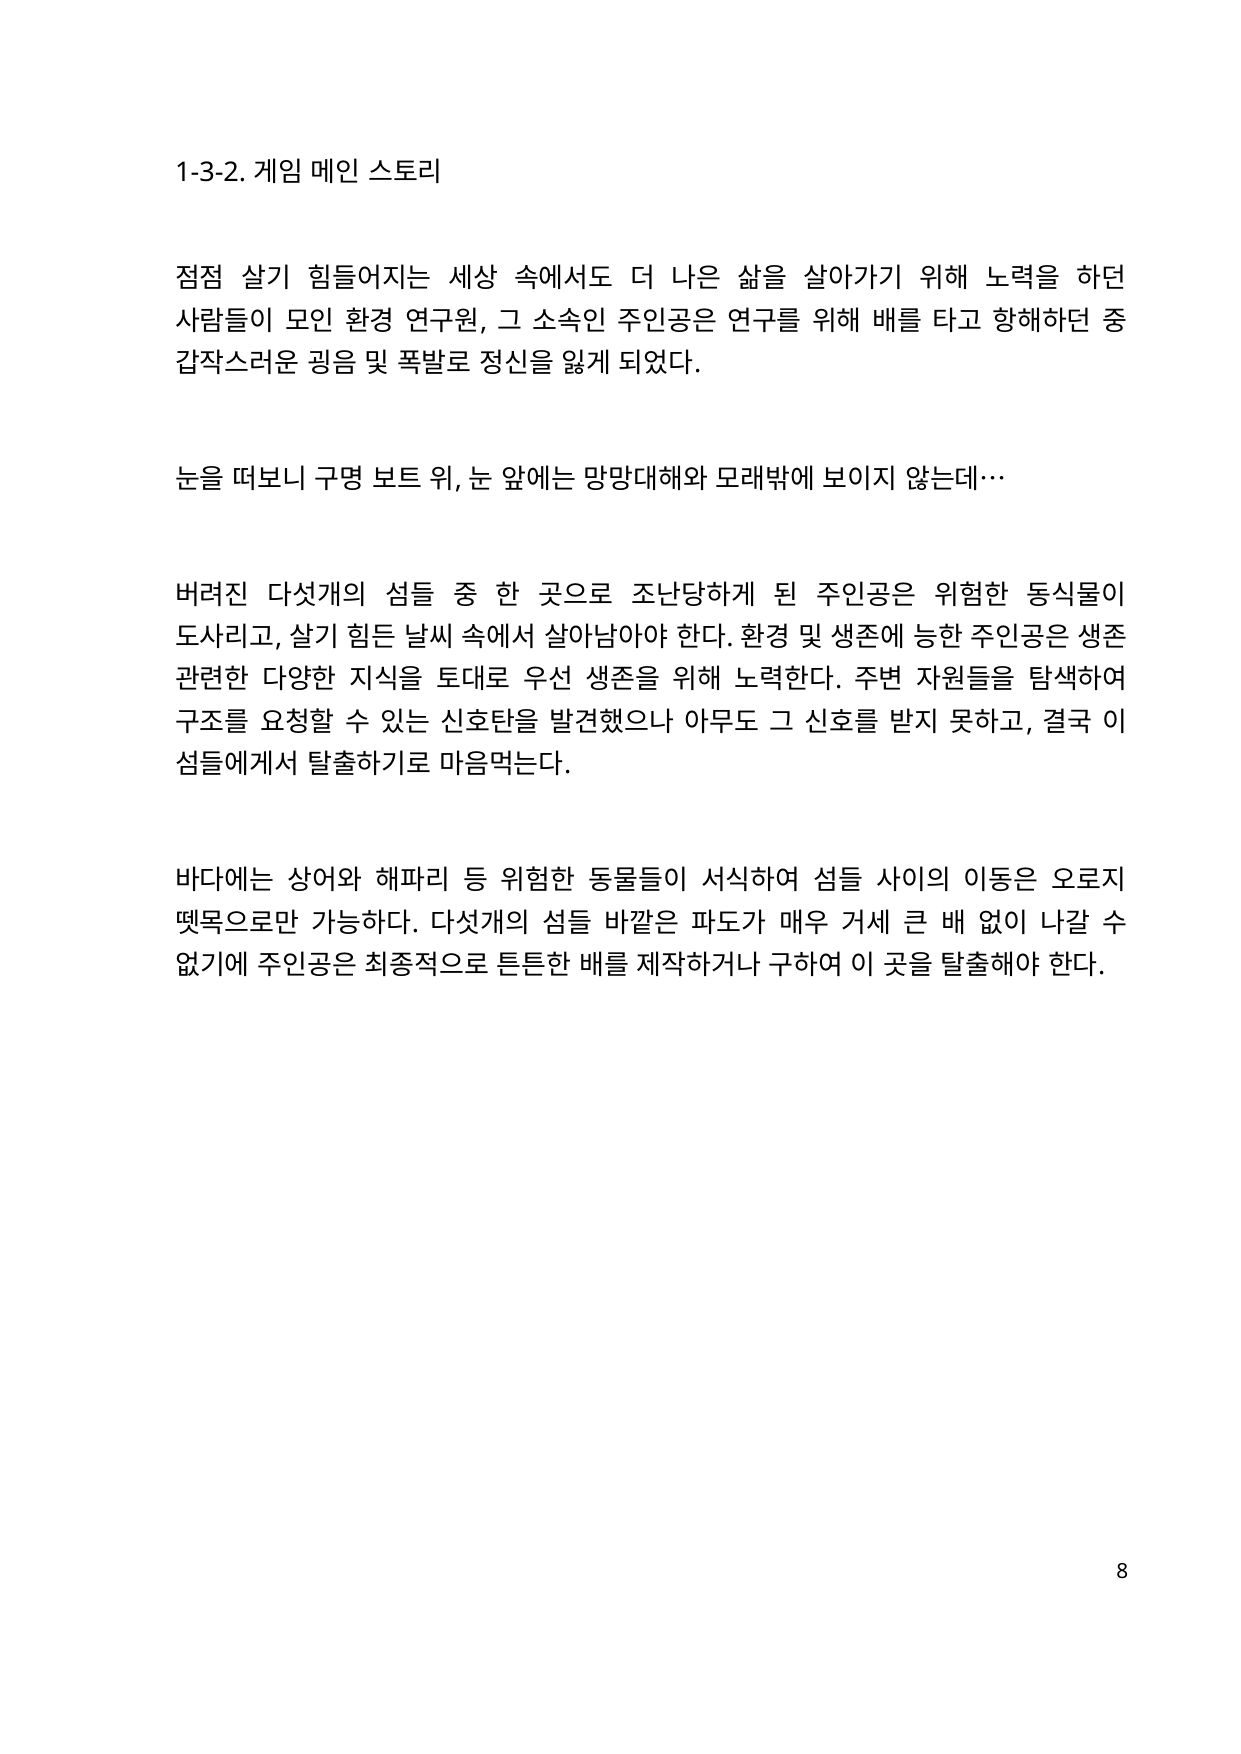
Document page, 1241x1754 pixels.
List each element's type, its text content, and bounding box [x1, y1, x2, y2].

text 버려진 다섯개의 섬들 중 한 곳으로 조난당하게 된 주인공은 위험한 동식물이 도사리고, 살기 힘든 날씨 속에서 살아남아야 한다. 환경 및 생존에 능한 주인공은 생존 관련한 다양한 지식을 토대로 우선 생존을 위해 노력한다. 주변 자원들을 탐색하여 구조를 요청할 수 있는 신호탄을 발견했으나 아무도 그 신호를 받지 못하고, 결국 이 섬들에게서 탈출하기로 마음먹는다. [175, 573, 1128, 782]
text 눈을 떠보니 구명 보트 위, 눈 앞에는 망망대해와 모래밖에 보이지 않는데… [175, 457, 1128, 496]
subtitle 1-3-2. 게임 메인 스토리 [175, 150, 1128, 189]
text 바다에는 상어와 해파리 등 위험한 동물들이 서식하여 섬들 사이의 이동은 오로지 뗏목으로만 가능하다. 다섯개의 섬들 바깥은 파도가 매우 거세 큰 배 없이 나갈 수 없기에 주인공은 최종적으로 튼튼한 배를 제작하거나 구하여 이 곳을 탈출해야 한다. [175, 858, 1128, 982]
text 점점 살기 힘들어지는 세상 속에서도 더 나은 삶을 살아가기 위해 노력을 하던 사람들이 모인 환경 연구원, 그 소속인 주인공은 연구를 위해 배를 타고 항해하던 중 갑작스러운 굉음 및 폭발로 정신을 잃게 되었다. [175, 256, 1128, 381]
